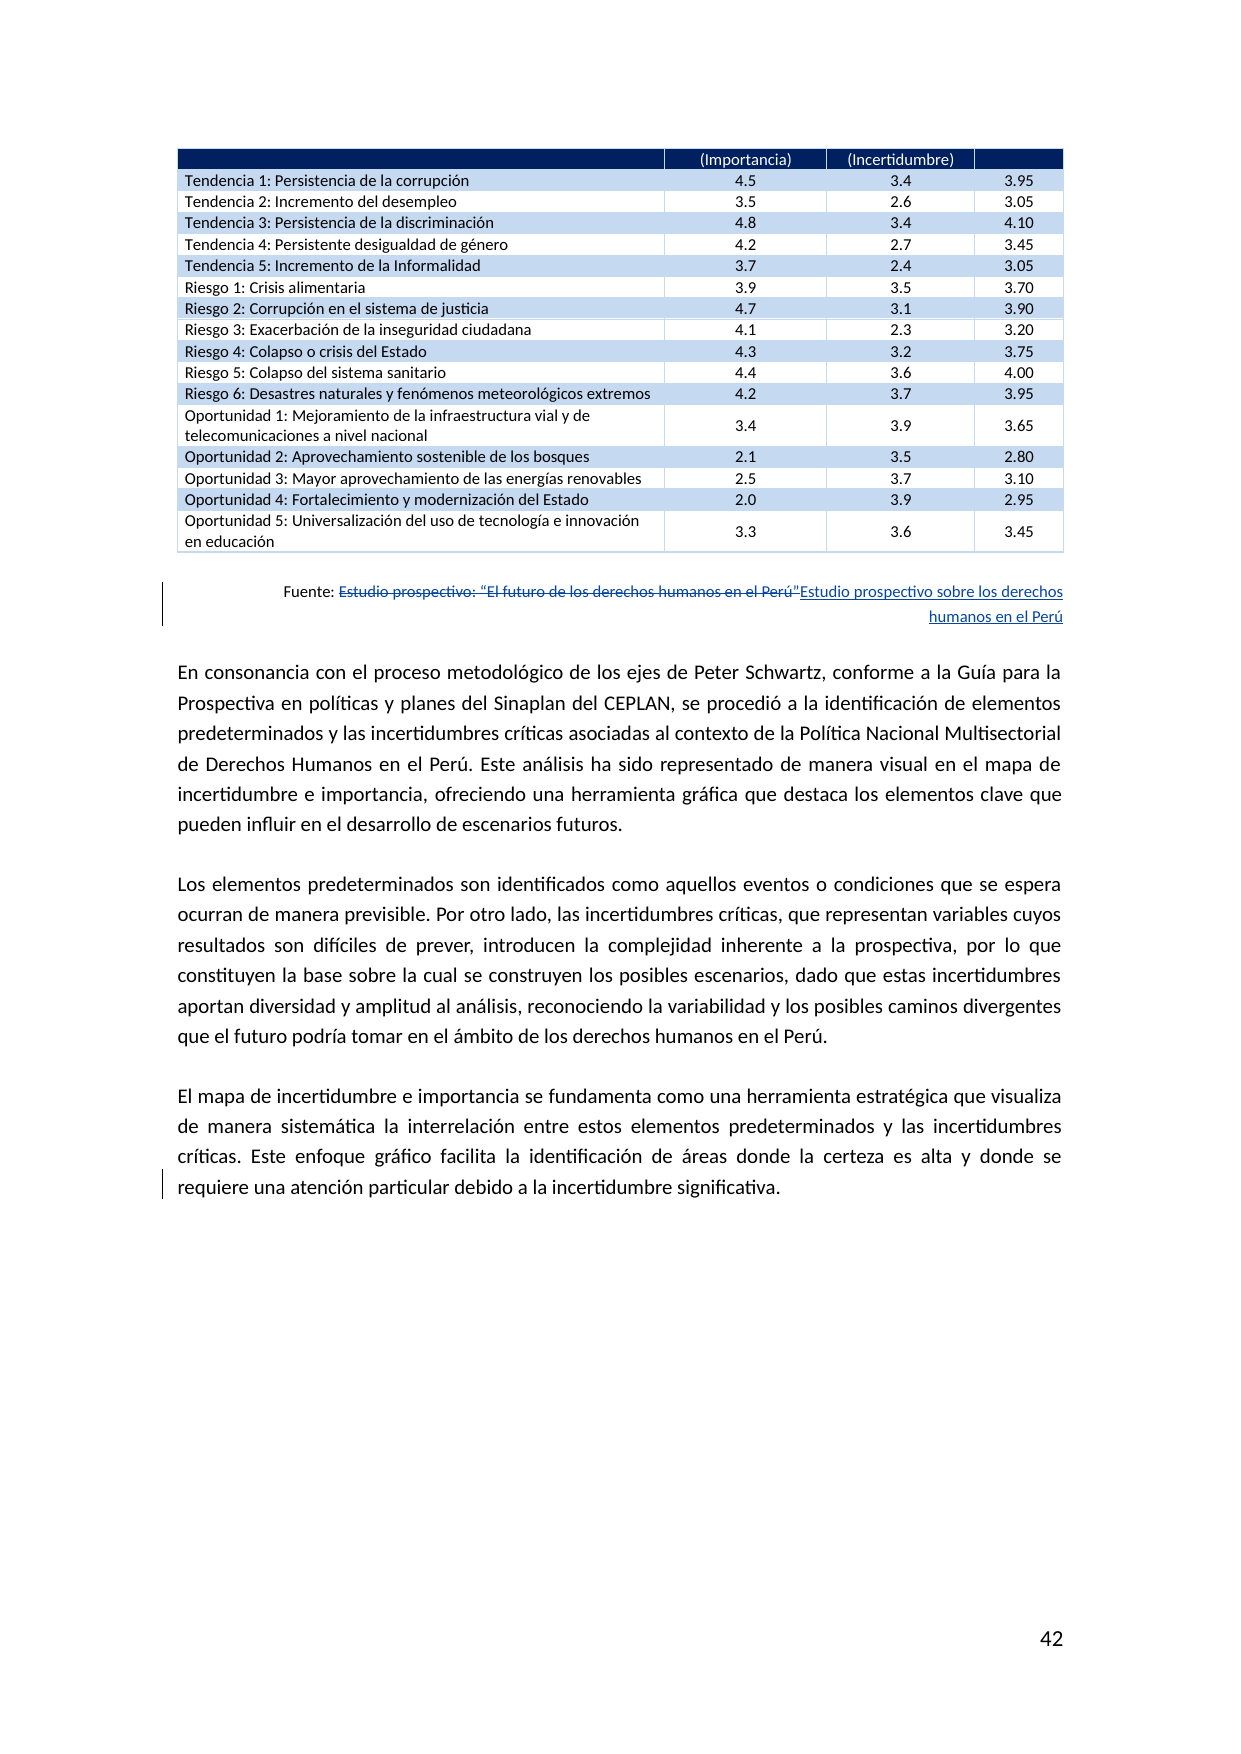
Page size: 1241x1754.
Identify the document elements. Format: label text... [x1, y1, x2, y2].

table_cell Riesgo 2: Corrupción en el sistema de justicia [178, 298, 664, 318]
table_cell 2.0 [665, 489, 826, 510]
table_cell Oportunidad 2: Aprovechamiento sostenible de los bosques [178, 447, 664, 467]
table_cell 2.5 [665, 468, 826, 488]
table_cell 3.3 [665, 511, 826, 551]
table_cell Tendencia 5: Incremento de la Informalidad [178, 256, 664, 276]
table_cell 4.10 [975, 213, 1063, 233]
table_cell Promedio [975, 149, 1063, 169]
table_cell 3.7 [665, 256, 826, 276]
table_cell 3.95 [975, 384, 1063, 404]
table_cell 3.4 [827, 213, 974, 233]
table_cell 4.5 [665, 170, 826, 190]
table_cell 3.1 [827, 298, 974, 318]
table_cell 3.9 [665, 277, 826, 297]
table_cell 2.95 [975, 489, 1063, 510]
text Los elementos predeterminados son identificados como aquellos eventos o condiciones que se espera ocurran de manera previsible. Por otro lado, las incertidumbres críticas, que representan variables cuyos resultados son difíciles de prever, introducen la complejidad inherente a la prospectiva, por lo que constituyen la base sobre la cual se construyen los posibles escenarios, dado que estas incertidumbres aportan diversidad y amplitud al análisis, reconociendo la variabilidad y los posibles caminos divergentes que el futuro podría tomar en el ámbito de los derechos humanos en el Perú. [177, 871, 1063, 1049]
table_cell 3.7 [827, 468, 974, 488]
text En consonancia con el proceso metodológico de los ejes de Peter Schwartz, conforme a la Guía para la Prospectiva en políticas y planes del Sinaplan del CEPLAN, se procedió a la identificación de elementos predeterminados y las incertidumbres críticas asociadas al contexto de la Política Nacional Multisectorial de Derechos Humanos en el Perú. Este análisis ha sido representado de manera visual en el mapa de incertidumbre e importancia, ofreciendo una herramienta gráfica que destaca los elementos clave que pueden influir en el desarrollo de escenarios futuros. [177, 659, 1063, 837]
table_cell Oportunidad 4: Fortalecimiento y modernización del Estado [178, 489, 664, 510]
table_cell 3.65 [975, 405, 1063, 446]
table_cell 3.6 [827, 362, 974, 383]
table_cell Tendencia 2: Incremento del desempleo [178, 191, 664, 212]
table_cell 3.4 [827, 170, 974, 190]
table_cell 3.5 [665, 191, 826, 212]
table_cell Riesgo 1: Crisis alimentaria [178, 277, 664, 297]
table_cell 3.9 [827, 489, 974, 510]
table_cell 3.95 [975, 170, 1063, 190]
table_cell 3.70 [975, 277, 1063, 297]
table_cell 4.2 [665, 234, 826, 254]
table_cell 3.90 [975, 298, 1063, 318]
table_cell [665, 149, 826, 169]
table_cell Riesgo 6: Desastres naturales y fenómenos meteorológicos extremos [178, 384, 664, 404]
table_cell 3.45 [975, 234, 1063, 254]
table_cell 3.05 [975, 191, 1063, 212]
table_cell Riesgo 4: Colapso o crisis del Estado [178, 341, 664, 361]
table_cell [178, 149, 664, 169]
table_cell Tendencia 1: Persistencia de la corrupción [178, 170, 664, 190]
table_cell 2.4 [827, 256, 974, 276]
table_cell 2.7 [827, 234, 974, 254]
table_cell Oportunidad 3: Mayor aprovechamiento de las energías renovables [178, 468, 664, 488]
table_cell 4.4 [665, 362, 826, 383]
table_cell 3.2 [827, 341, 974, 361]
table_cell 3.45 [975, 511, 1063, 551]
table_cell 3.4 [665, 405, 826, 446]
table_cell 2.80 [975, 447, 1063, 467]
table_cell Riesgo 5: Colapso del sistema sanitario [178, 362, 664, 383]
table_cell 2.1 [665, 447, 826, 467]
table_cell Tendencia 4: Persistente desigualdad de género [178, 234, 664, 254]
table_cell Oportunidad 1: Mejoramiento de la infraestructura vial y de telecomunicaciones a nivel nacional [178, 405, 664, 446]
table_cell Oportunidad 5: Universalización del uso de tecnología e innovación en educación [178, 511, 664, 551]
table_cell 3.6 [827, 511, 974, 551]
text Fuente: [221, 582, 1063, 626]
table_cell 3.05 [975, 256, 1063, 276]
table_cell 4.00 [975, 362, 1063, 383]
table_cell 2.3 [827, 320, 974, 340]
table_cell 3.7 [827, 384, 974, 404]
table_cell 3.9 [827, 405, 974, 446]
table_cell 3.10 [975, 468, 1063, 488]
table_cell 4.2 [665, 384, 826, 404]
table_cell 4.1 [665, 320, 826, 340]
table_cell 3.5 [827, 277, 974, 297]
table_cell 3.5 [827, 447, 974, 467]
table_cell 3.20 [975, 320, 1063, 340]
text El mapa de incertidumbre e importancia se fundamenta como una herramienta estratégica que visualiza de manera sistemática la interrelación entre estos elementos predeterminados y las incertidumbres críticas. Este enfoque gráfico facilita la identificación de áreas donde la certeza es alta y donde se requiere una atención particular debido a la incertidumbre significativa. [177, 1083, 1063, 1199]
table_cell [827, 149, 974, 169]
table_cell 4.7 [665, 298, 826, 318]
table_cell Riesgo 3: Exacerbación de la inseguridad ciudadana [178, 320, 664, 340]
table_cell 4.3 [665, 341, 826, 361]
table_cell 2.6 [827, 191, 974, 212]
table_cell 3.75 [975, 341, 1063, 361]
table_cell 4.8 [665, 213, 826, 233]
table_cell Tendencia 3: Persistencia de la discriminación [178, 213, 664, 233]
